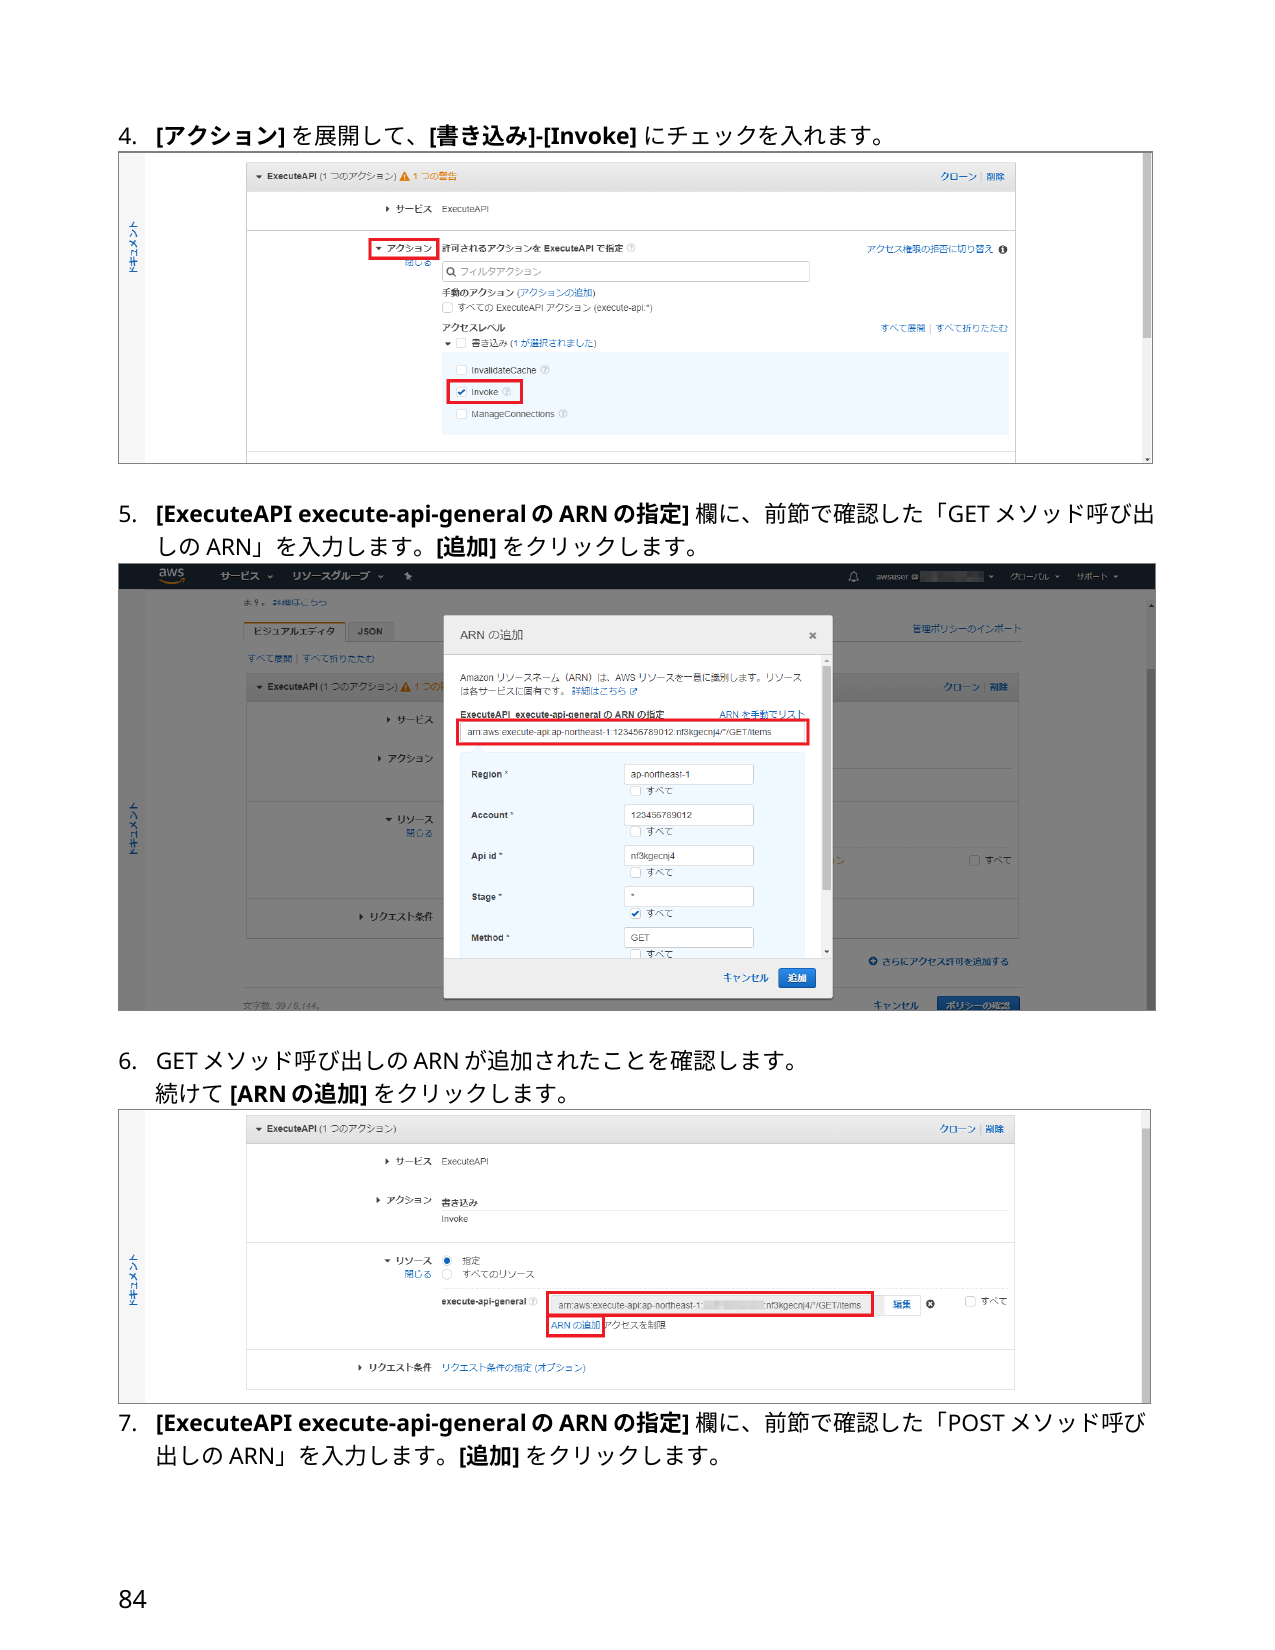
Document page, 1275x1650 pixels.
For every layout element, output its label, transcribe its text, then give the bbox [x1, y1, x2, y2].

picture [119, 1110, 1150, 1403]
list [ExecuteAPI execute-api-generalのARNの指定] 欄に、前節で確認した「GETメソッド呼び出しのARN」を入力します。[追加] をクリックします。 [118, 496, 1157, 562]
list [アクション] を展開して、[書き込み]-[Invoke] にチェックを入れます。 [118, 118, 1157, 151]
picture [119, 564, 1155, 1010]
list GETメソッド呼び出しのARNが追加されたことを確認します。 [118, 1042, 1157, 1076]
picture [119, 153, 1152, 463]
list [ExecuteAPI execute-api-generalのARNの指定] 欄に、前節で確認した「POSTメソッド呼び出しのARN」を入力します。[追加] をクリックします。 [118, 1404, 1157, 1471]
text 続けて [ARNの追加] をクリックします。 [156, 1076, 1157, 1109]
